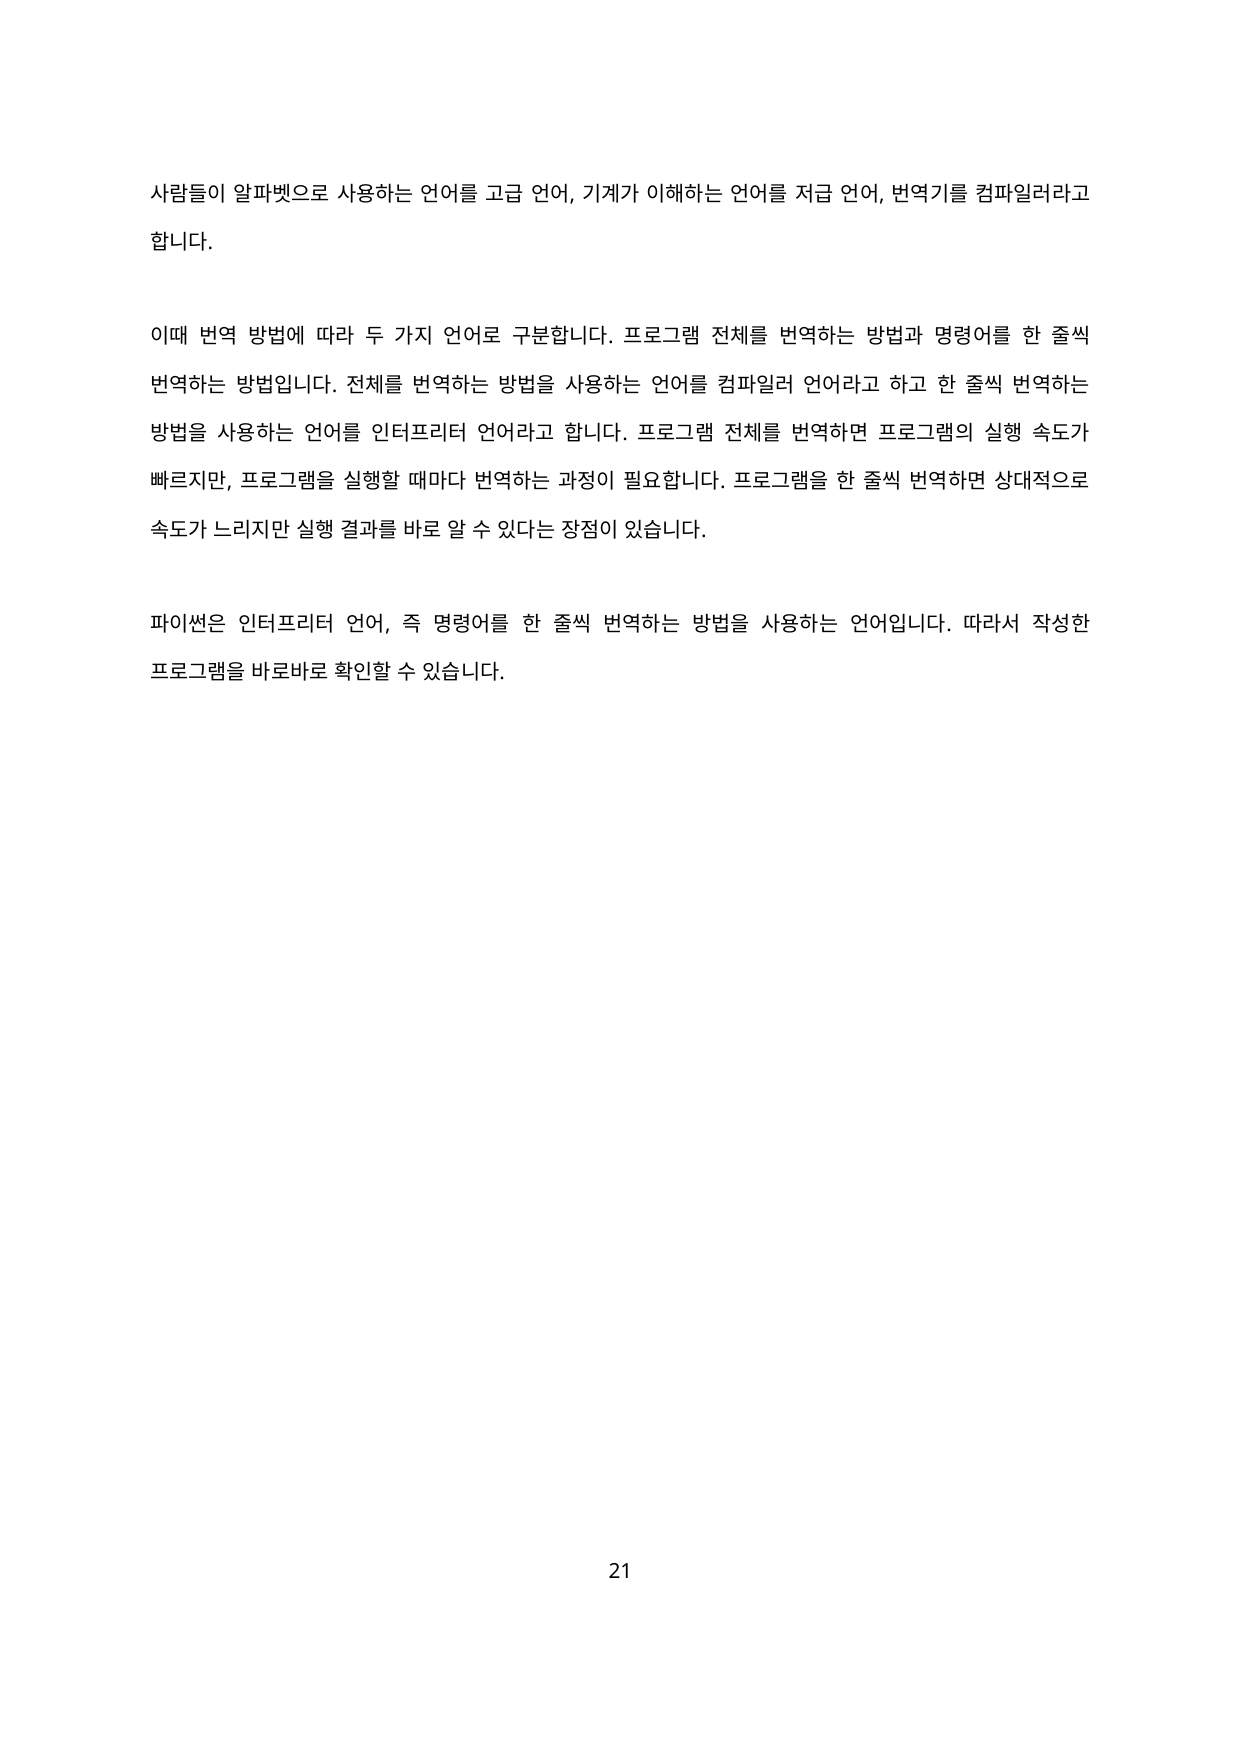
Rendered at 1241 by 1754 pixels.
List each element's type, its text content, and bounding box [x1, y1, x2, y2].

text 파이썬은 인터프리터 언어, 즉 명령어를 한 줄씩 번역하는 방법을 사용하는 언어입니다. 따라서 작성한 프로그램을 바로바로 확인할 수 있습니다. [150, 607, 1090, 686]
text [150, 177, 1090, 256]
text 이때 번역 방법에 따라 두 가지 언어로 구분합니다. 프로그램 전체를 번역하는 방법과 명령어를 한 줄씩 번역하는 방법입니다. 전체를 번역하는 방법을 사용하는 언어를 컴파일러 언어라고 하고 한 줄씩 번역하는 방법을 사용하는 언어를 인터프리터 언어라고 합니다. 프로그램 전체를 번역하면 프로그램의 실행 속도가 빠르지만, 프로그램을 실행할 때마다 번역하는 과정이 필요합니다. 프로그램을 한 줄씩 번역하면 상대적으로 속도가 느리지만 실행 결과를 바로 알 수 있다는 장점이 있습니다. [150, 319, 1090, 543]
